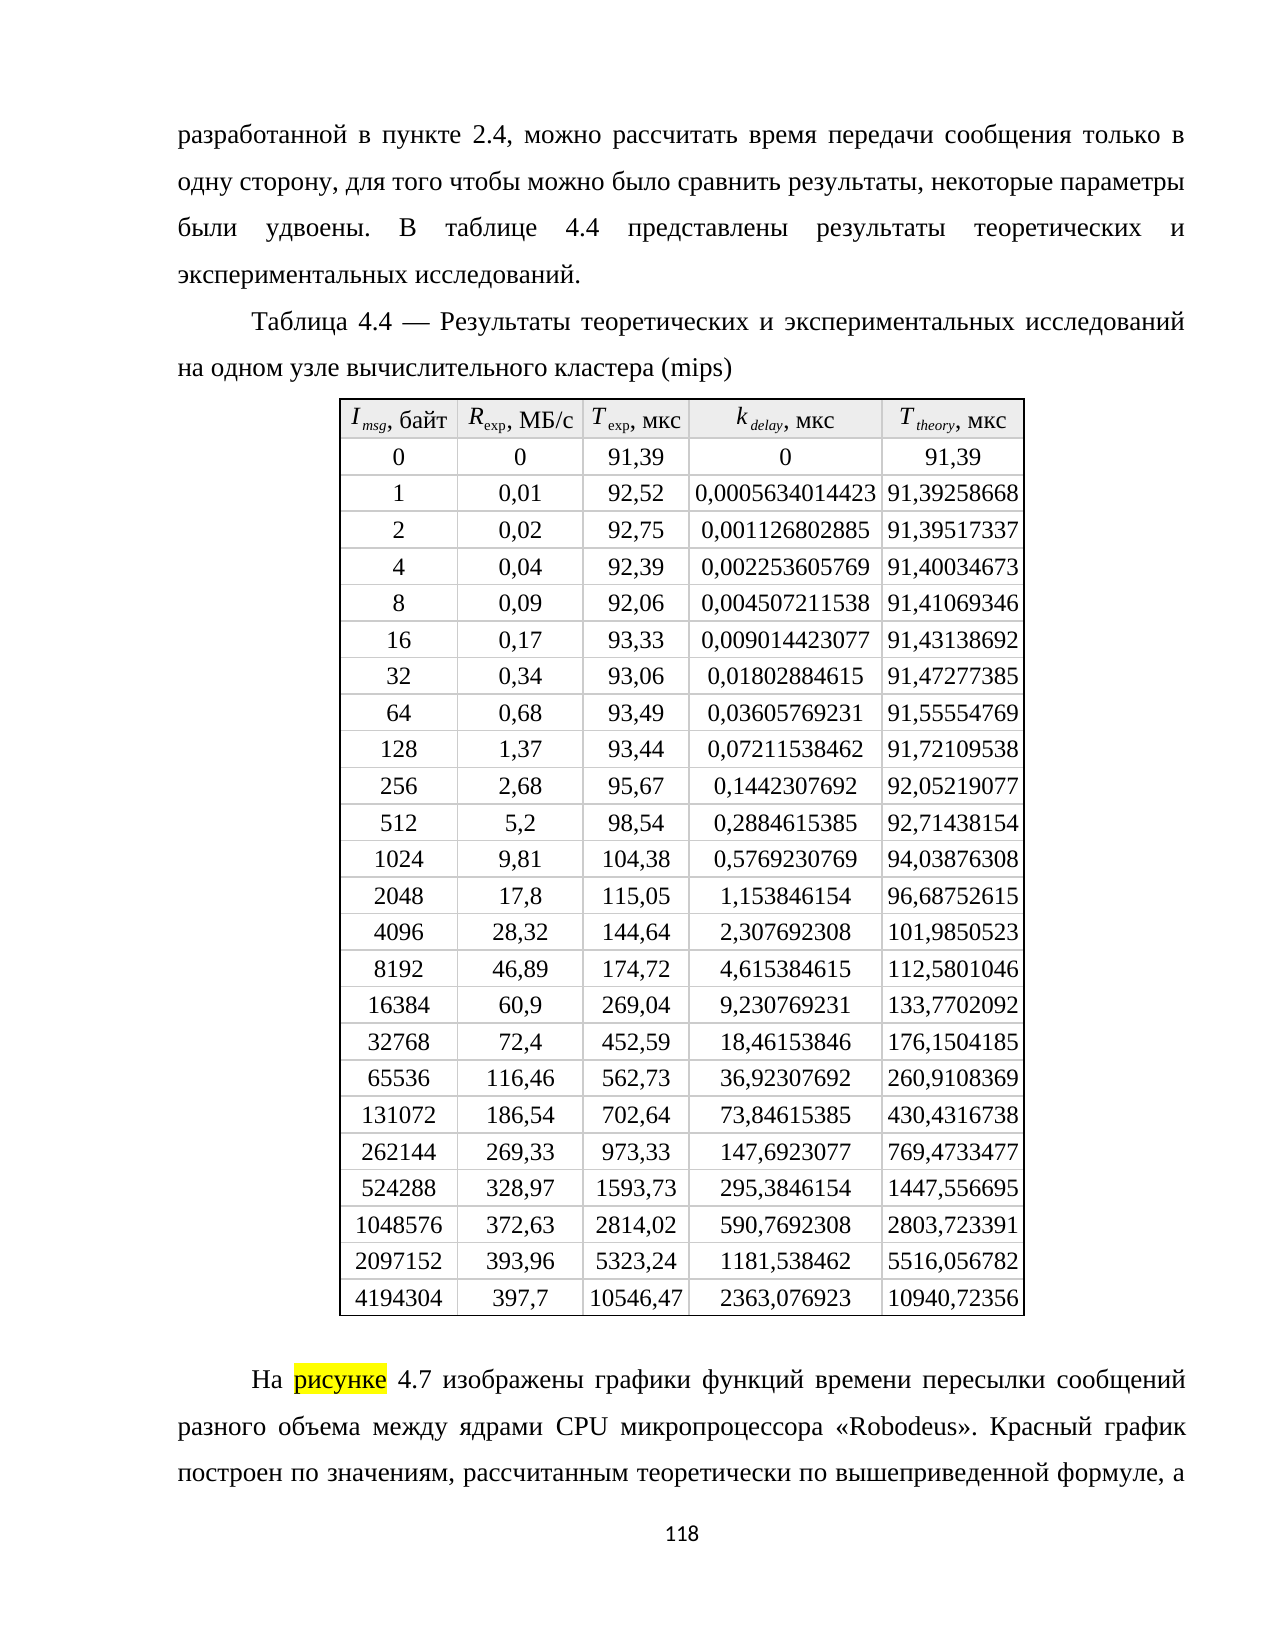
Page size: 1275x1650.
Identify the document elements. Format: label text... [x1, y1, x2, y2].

table_cell 524288 [341, 1170, 457, 1205]
table_cell 93,06 [584, 658, 688, 693]
table_cell 0,001126802885 [690, 512, 881, 547]
table_cell 1048576 [341, 1207, 457, 1242]
table_cell 0,04 [458, 549, 582, 583]
table_cell 4,615384615 [690, 951, 881, 986]
table_cell 91,39517337 [883, 512, 1023, 547]
table_cell 116,46 [458, 1061, 582, 1095]
table_cell 91,39258668 [883, 476, 1023, 510]
table_cell 0 [341, 439, 457, 474]
table_cell 147,6923077 [690, 1134, 881, 1168]
table_cell 1,153846154 [690, 878, 881, 913]
table_cell 260,9108369 [883, 1061, 1023, 1095]
table_cell 93,33 [584, 622, 688, 657]
table_cell 702,64 [584, 1097, 688, 1132]
table_cell 17,8 [458, 878, 582, 913]
table_cell 269,33 [458, 1134, 582, 1168]
table_cell 91,47277385 [883, 658, 1023, 693]
table_cell 295,3846154 [690, 1170, 881, 1205]
table_cell 92,39 [584, 549, 688, 583]
table_cell 8192 [341, 951, 457, 986]
table_cell 0,68 [458, 695, 582, 730]
table_cell 262144 [341, 1134, 457, 1168]
table_cell 91,39 [584, 439, 688, 474]
table_cell 186,54 [458, 1097, 582, 1132]
table_cell 452,59 [584, 1024, 688, 1059]
table_cell 430,4316738 [883, 1097, 1023, 1132]
table_cell 92,05219077 [883, 768, 1023, 803]
table_cell 1181,538462 [690, 1243, 881, 1278]
table_cell 0,01 [458, 476, 582, 510]
table_header , байт [341, 400, 457, 437]
table_cell 2,307692308 [690, 914, 881, 949]
table_cell 32 [341, 658, 457, 693]
table_cell 92,52 [584, 476, 688, 510]
table_cell 144,64 [584, 914, 688, 949]
table_cell 91,43138692 [883, 622, 1023, 657]
table_cell 93,49 [584, 695, 688, 730]
table_cell 93,44 [584, 731, 688, 766]
table_cell 10546,47 [584, 1280, 688, 1315]
table_cell 0,17 [458, 622, 582, 657]
table_cell 2097152 [341, 1243, 457, 1278]
table_cell 104,38 [584, 841, 688, 876]
table_header , МБ/с [458, 400, 582, 437]
table_cell 92,06 [584, 585, 688, 620]
table_cell 1 [341, 476, 457, 510]
table_cell 133,7702092 [883, 987, 1023, 1022]
table_cell 36,92307692 [690, 1061, 881, 1095]
table_cell 397,7 [458, 1280, 582, 1315]
table_cell 95,67 [584, 768, 688, 803]
table_cell 0,07211538462 [690, 731, 881, 766]
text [177, 118, 1186, 289]
table_cell 91,72109538 [883, 731, 1023, 766]
table_cell 0 [458, 439, 582, 474]
table_cell 2803,723391 [883, 1207, 1023, 1242]
table_cell 0 [690, 439, 881, 474]
table_cell 112,5801046 [883, 951, 1023, 986]
table_cell 60,9 [458, 987, 582, 1022]
table_cell 9,230769231 [690, 987, 881, 1022]
table_cell 372,63 [458, 1207, 582, 1242]
table_cell 8 [341, 585, 457, 620]
table_cell 0,02 [458, 512, 582, 547]
table_cell 256 [341, 768, 457, 803]
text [177, 1363, 1186, 1487]
table_cell 2363,076923 [690, 1280, 881, 1315]
table_cell 5,2 [458, 805, 582, 839]
table_cell 91,55554769 [883, 695, 1023, 730]
table_cell 18,46153846 [690, 1024, 881, 1059]
table_cell 2048 [341, 878, 457, 913]
text Таблица 4.4 — Результаты теоретических и экспериментальных исследований на одном узле вычислительного кластера (mips) [177, 305, 1186, 383]
table_cell 16384 [341, 987, 457, 1022]
table_cell 0,09 [458, 585, 582, 620]
table_cell 1593,73 [584, 1170, 688, 1205]
table_cell 0,03605769231 [690, 695, 881, 730]
table_cell 128 [341, 731, 457, 766]
table_cell 5323,24 [584, 1243, 688, 1278]
table_cell 2,68 [458, 768, 582, 803]
table_cell 0,0005634014423 [690, 476, 881, 510]
table_cell 10940,72356 [883, 1280, 1023, 1315]
table_cell 64 [341, 695, 457, 730]
table_cell 32768 [341, 1024, 457, 1059]
table_cell 0,004507211538 [690, 585, 881, 620]
table_cell 328,97 [458, 1170, 582, 1205]
table_cell 72,4 [458, 1024, 582, 1059]
table_cell 92,75 [584, 512, 688, 547]
table_cell 176,1504185 [883, 1024, 1023, 1059]
table_cell 65536 [341, 1061, 457, 1095]
table_header , мкс [584, 400, 688, 437]
table_cell 5516,056782 [883, 1243, 1023, 1278]
table_cell 973,33 [584, 1134, 688, 1168]
table_cell 28,32 [458, 914, 582, 949]
table_cell 73,84615385 [690, 1097, 881, 1132]
table_cell 0,009014423077 [690, 622, 881, 657]
table_cell 4096 [341, 914, 457, 949]
table_cell 4194304 [341, 1280, 457, 1315]
table_cell 115,05 [584, 878, 688, 913]
table_cell 269,04 [584, 987, 688, 1022]
table_cell 4 [341, 549, 457, 583]
table_cell 769,4733477 [883, 1134, 1023, 1168]
table_cell 46,89 [458, 951, 582, 986]
table_cell 1,37 [458, 731, 582, 766]
table_cell 98,54 [584, 805, 688, 839]
table_header , мкс [883, 400, 1023, 437]
table_cell 1024 [341, 841, 457, 876]
table_cell 512 [341, 805, 457, 839]
table_cell 16 [341, 622, 457, 657]
table_cell 0,002253605769 [690, 549, 881, 583]
table_cell 0,1442307692 [690, 768, 881, 803]
table_cell 393,96 [458, 1243, 582, 1278]
table_cell 174,72 [584, 951, 688, 986]
table_cell 590,7692308 [690, 1207, 881, 1242]
table_cell 131072 [341, 1097, 457, 1132]
table_cell 2814,02 [584, 1207, 688, 1242]
table_cell 0,34 [458, 658, 582, 693]
table_cell 91,39 [883, 439, 1023, 474]
table_cell 94,03876308 [883, 841, 1023, 876]
table_cell 96,68752615 [883, 878, 1023, 913]
table_cell 91,40034673 [883, 549, 1023, 583]
table_cell 1447,556695 [883, 1170, 1023, 1205]
table_cell 0,2884615385 [690, 805, 881, 839]
table_cell 2 [341, 512, 457, 547]
table_header , мкс [690, 400, 881, 437]
table_cell 92,71438154 [883, 805, 1023, 839]
table_cell 101,9850523 [883, 914, 1023, 949]
table_cell 9,81 [458, 841, 582, 876]
table_cell 0,5769230769 [690, 841, 881, 876]
table_cell 91,41069346 [883, 585, 1023, 620]
table_cell 0,01802884615 [690, 658, 881, 693]
table_cell 562,73 [584, 1061, 688, 1095]
